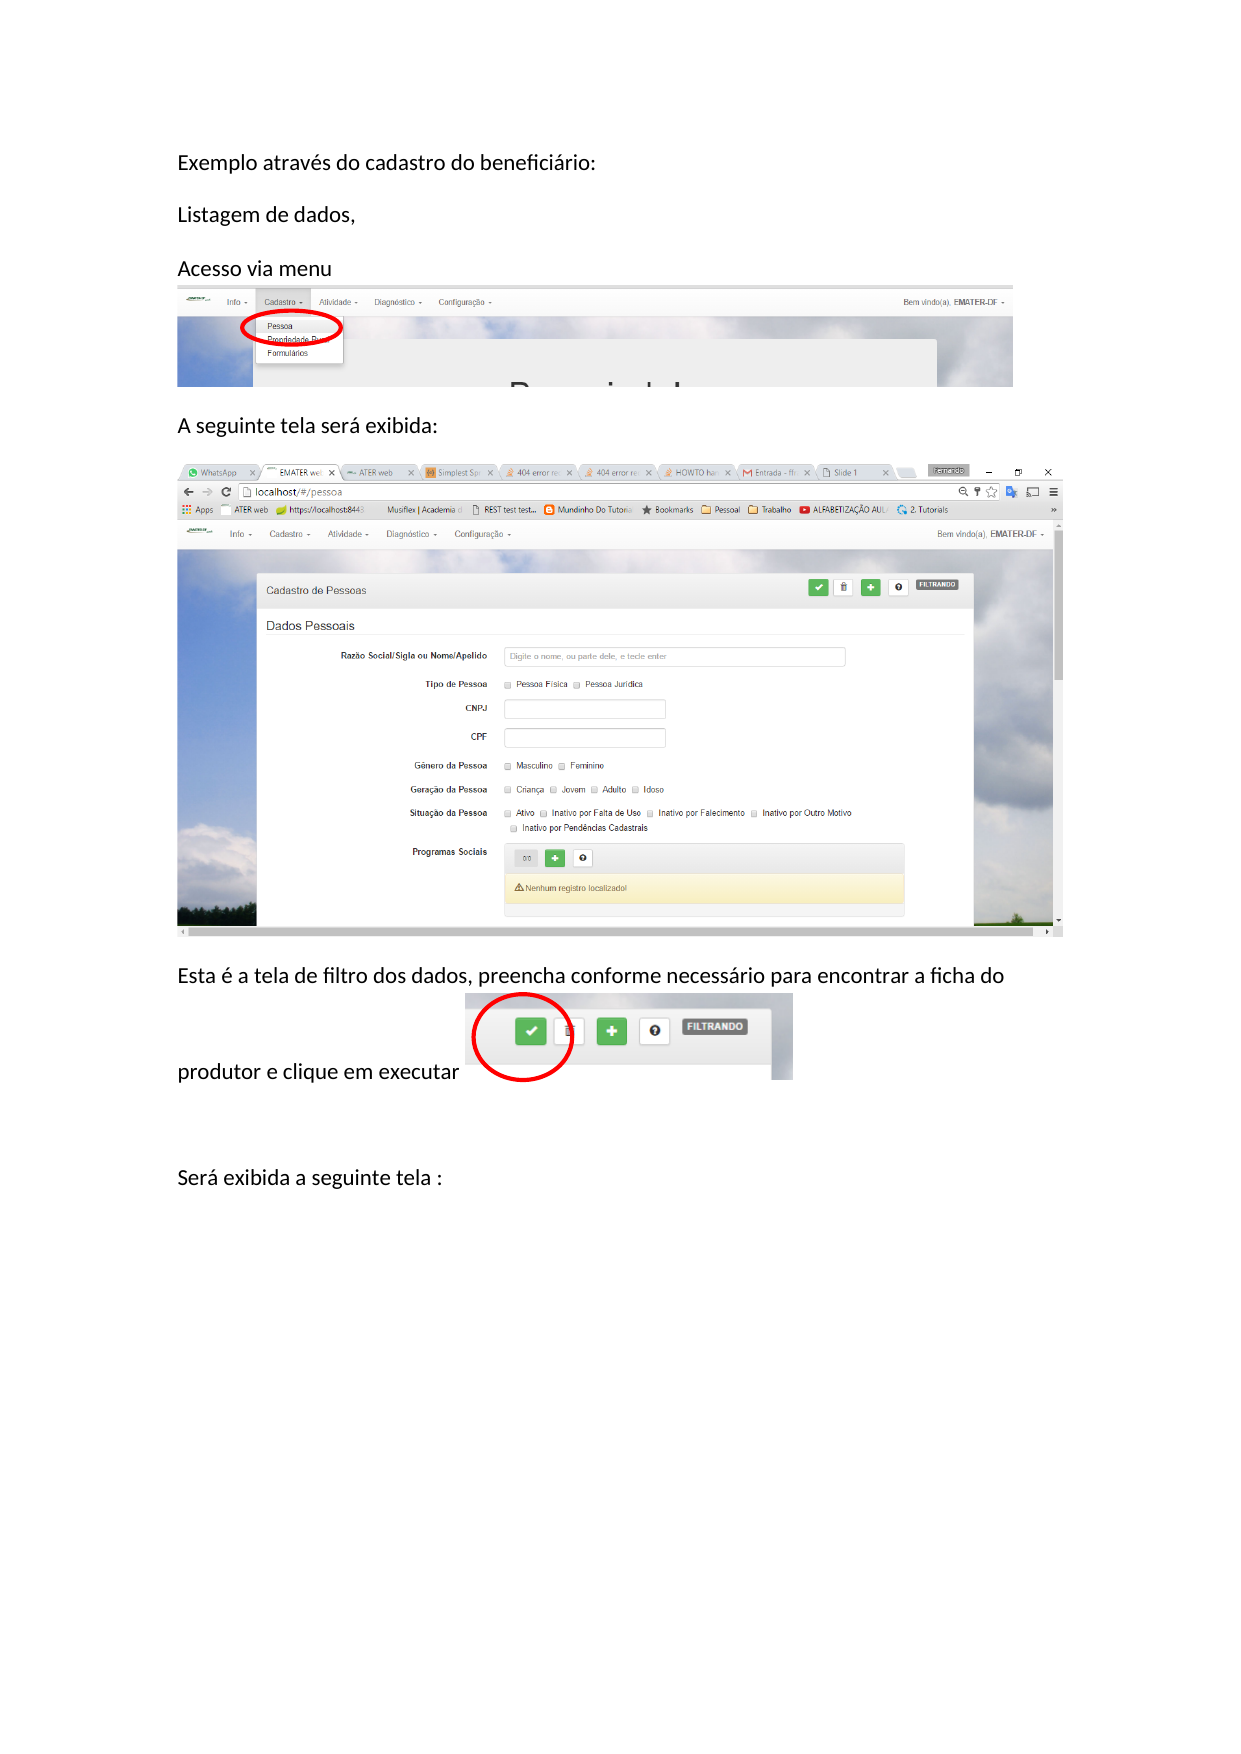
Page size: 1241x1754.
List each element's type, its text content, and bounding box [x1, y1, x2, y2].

picture [476, 997, 570, 1077]
picture [177, 464, 1063, 937]
text Será exibida a seguinte tela : [177, 1163, 1063, 1191]
text A seguinte tela será exibida: [177, 412, 1063, 439]
text Listagem de dados, [177, 201, 1063, 229]
picture [177, 285, 1063, 387]
text Acesso via menu [177, 254, 1063, 285]
picture [538, 993, 793, 1080]
text Exemplo através do cadastro do beneficiário: [177, 148, 1063, 176]
picture [465, 993, 508, 1080]
